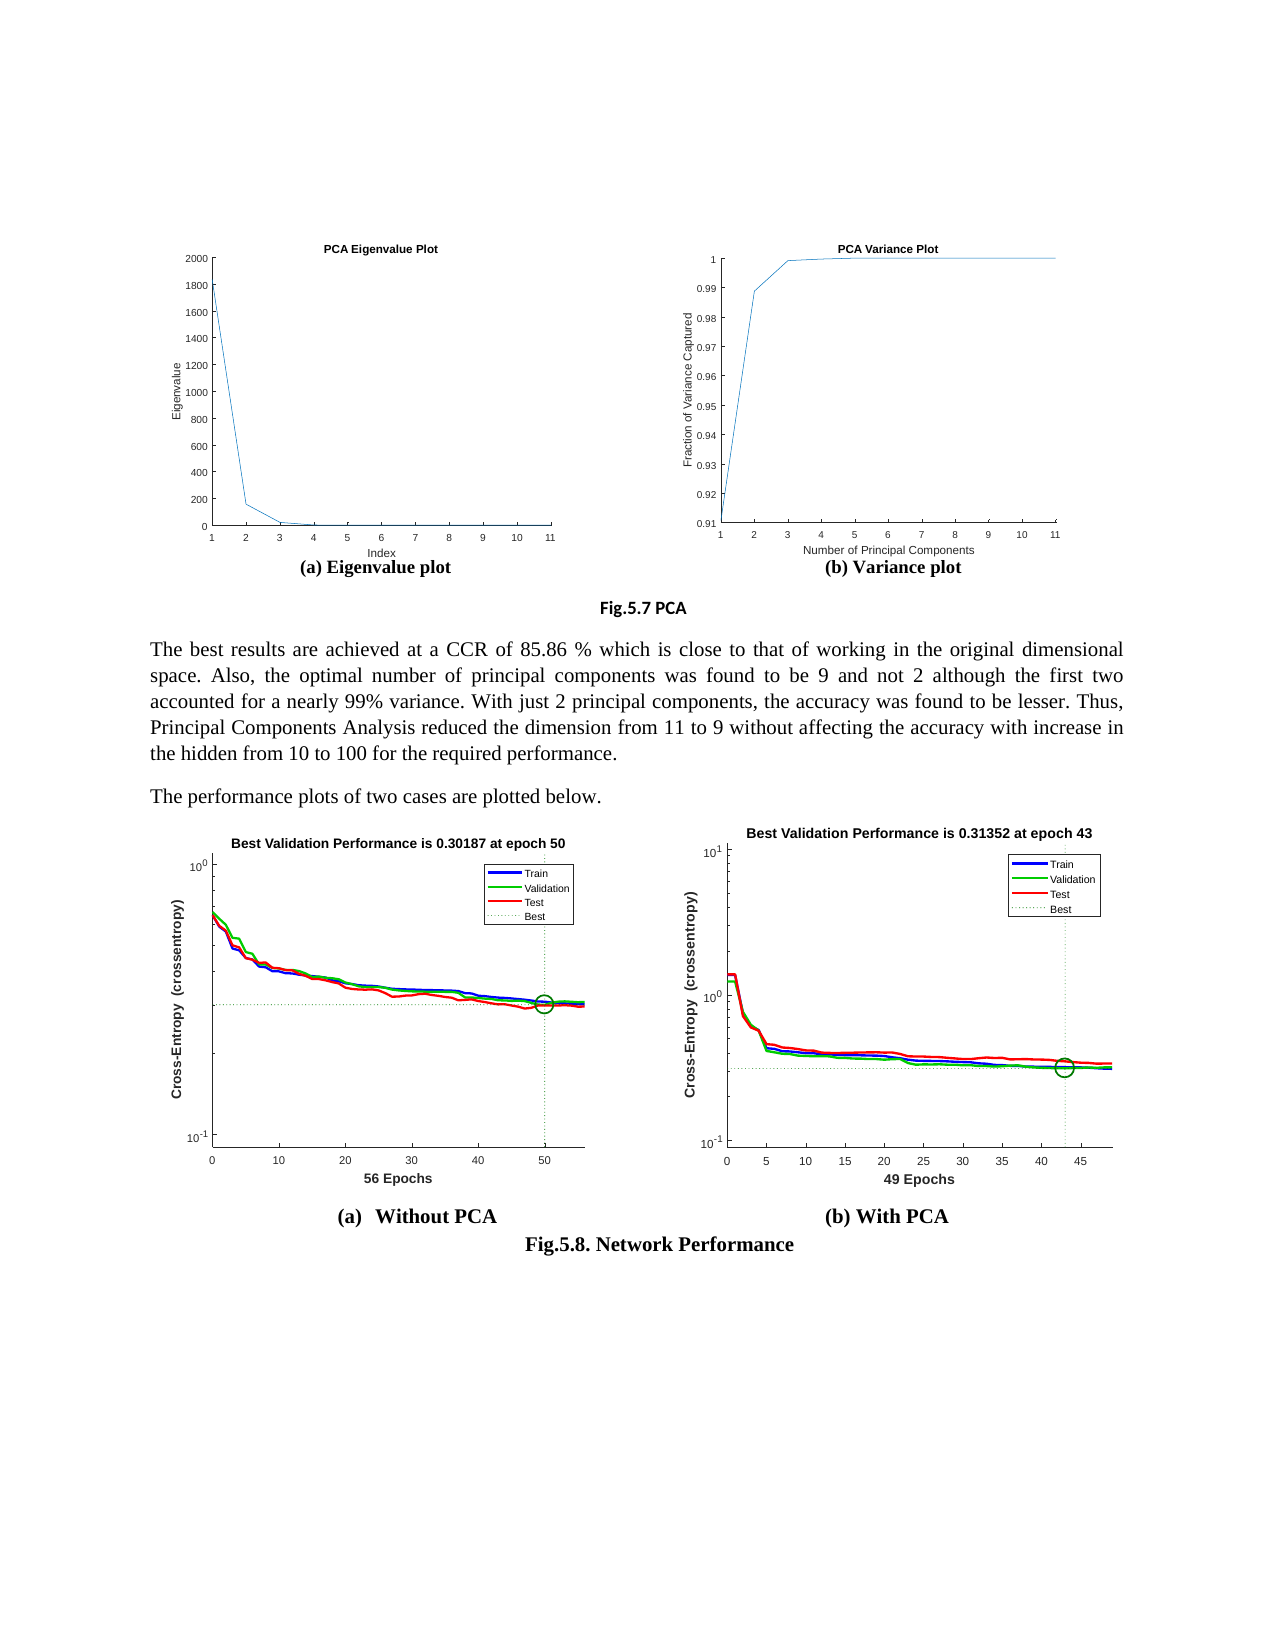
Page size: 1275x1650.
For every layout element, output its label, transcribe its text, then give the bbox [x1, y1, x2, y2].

text The performance plots of two cases are plotted below. [150, 784, 1125, 808]
text (a) Eigenvalue plot (b) Variance plot [225, 556, 1125, 578]
text Fig.5.7 PCA [525, 596, 1125, 619]
text Fig.5.8. Network Performance [450, 1232, 1125, 1256]
list Without PCA (b) With PCA [337, 1204, 1125, 1228]
text The best results are achieved at a CCR of 85.86 % which is close to that of working in the original dimensional space. Also, the optimal number of principal components was found to be 9 and not 2 although the first two accounted for a nearly 99% variance. With just 2 principal components, the accuracy was found to be lesser. Thus, Principal Components Analysis reduced the dimension from 11 to 9 without affecting the accuracy with increase in the hidden from 10 to 100 for the required performance. [150, 637, 1125, 765]
